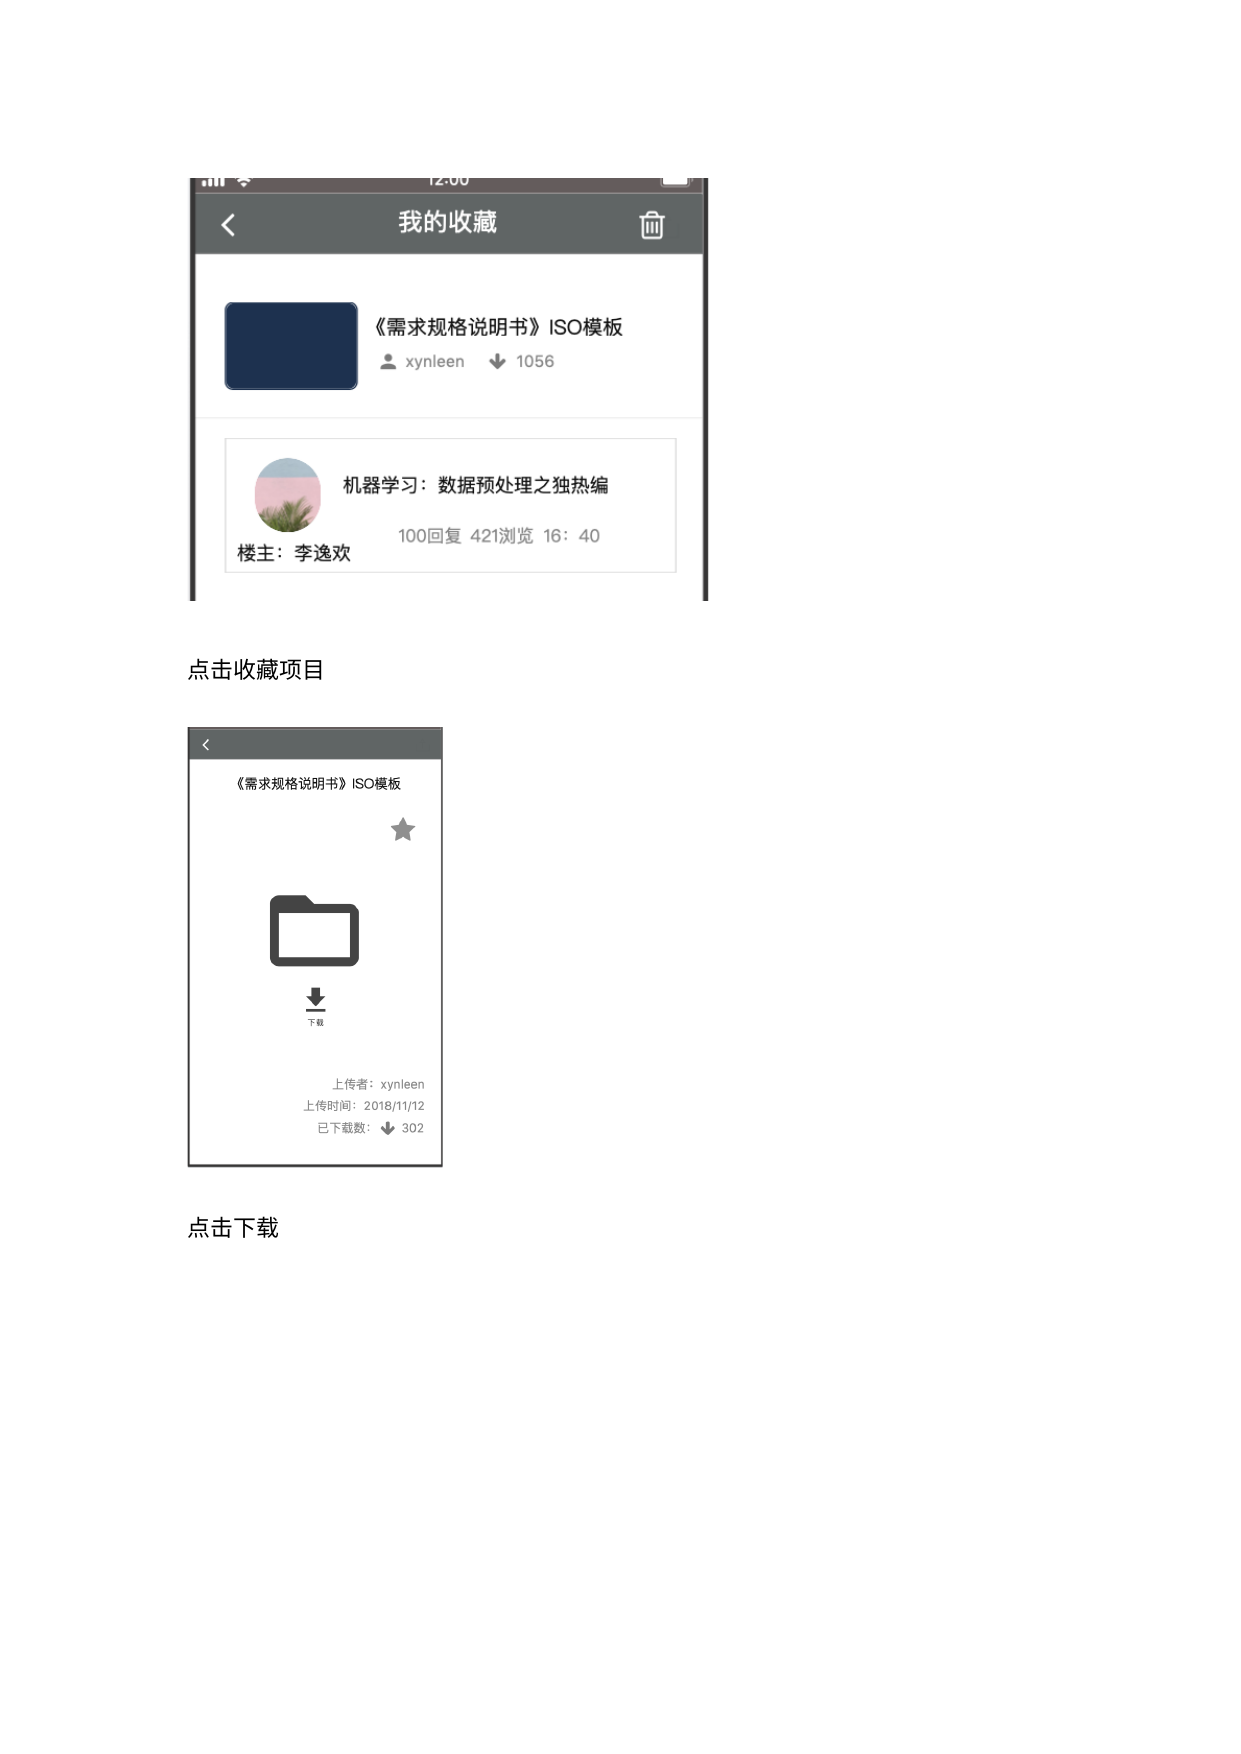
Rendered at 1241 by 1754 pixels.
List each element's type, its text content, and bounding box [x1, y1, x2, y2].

picture [187, 727, 443, 1168]
picture [187, 178, 709, 601]
text 点击下载 [187, 1194, 1053, 1259]
text 点击收藏项目 [187, 636, 1053, 701]
